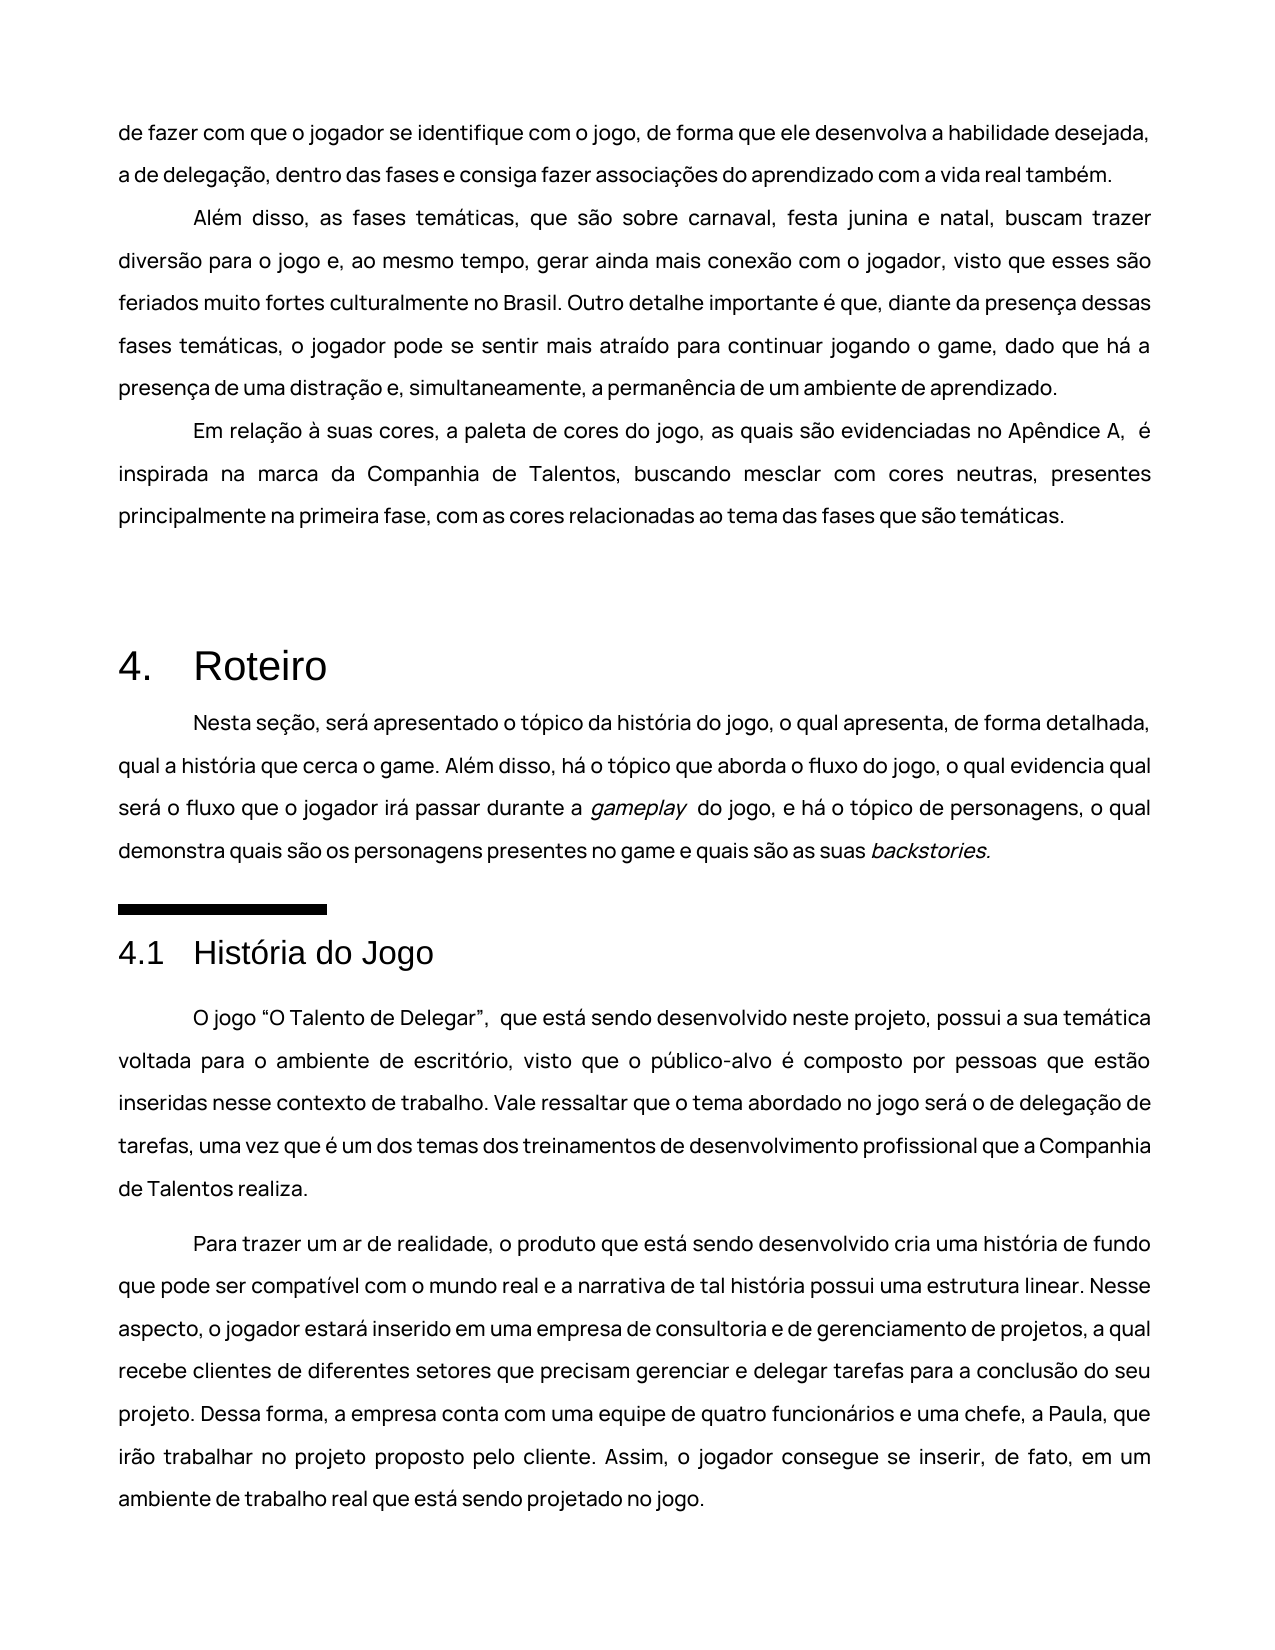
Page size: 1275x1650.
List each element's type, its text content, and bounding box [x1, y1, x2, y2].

subtitle Roteiro [118, 641, 1152, 689]
text Além disso, as fases temáticas, que são sobre carnaval, festa junina e natal, buscam trazer diversão para o jogo e, ao mesmo tempo, gerar ainda mais conexão com o jogador, visto que esses são feriados muito fortes culturalmente no Brasil. Outro detalhe importante é que, diante da presença dessas fases temáticas, o jogador pode se sentir mais atraído para continuar jogando o game, dado que há a presença de uma distração e, simultaneamente, a permanência de um ambiente de aprendizado. [118, 203, 1152, 402]
text Para trazer um ar de realidade, o produto que está sendo desenvolvido cria uma história de fundo que pode ser compatível com o mundo real e a narrativa de tal história possui uma estrutura linear. Nesse aspecto, o jogador estará inserido em uma empresa de consultoria e de gerenciamento de projetos, a qual recebe clientes de diferentes setores que precisam gerenciar e delegar tarefas para a conclusão do seu projeto. Dessa forma, a empresa conta com uma equipe de quatro funcionários e uma chefe, a Paula, que irão trabalhar no projeto proposto pelo cliente. Assim, o jogador consegue se inserir, de fato, em um ambiente de trabalho real que está sendo projetado no jogo. [118, 1229, 1152, 1513]
text O jogo “O Talento de Delegar”, que está sendo desenvolvido neste projeto, possui a sua temática voltada para o ambiente de escritório, visto que o público-alvo é composto por pessoas que estão inseridas nesse contexto de trabalho. Vale ressaltar que o tema abordado no jogo será o de delegação de tarefas, uma vez que é um dos temas dos treinamentos de desenvolvimento profissional que a Companhia de Talentos realiza. [118, 1003, 1152, 1202]
subtitle História do Jogo [118, 933, 1152, 972]
text Em relação à suas cores, a paleta de cores do jogo, as quais são evidenciadas no Apêndice A, é inspirada na marca da Companhia de Talentos, buscando mesclar com cores neutras, presentes principalmente na primeira fase, com as cores relacionadas ao tema das fases que são temáticas. [118, 416, 1152, 530]
text Nesta seção, será apresentado o tópico da história do jogo, o qual apresenta, de forma detalhada, qual a história que cerca o game. Além disso, há o tópico que aborda o fluxo do jogo, o qual evidencia qual será o fluxo que o jogador irá passar durante a gameplay do jogo, e há o tópico de personagens, o qual demonstra quais são os personagens presentes no game e quais são as suas backstories. [118, 708, 1152, 865]
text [118, 118, 1152, 189]
